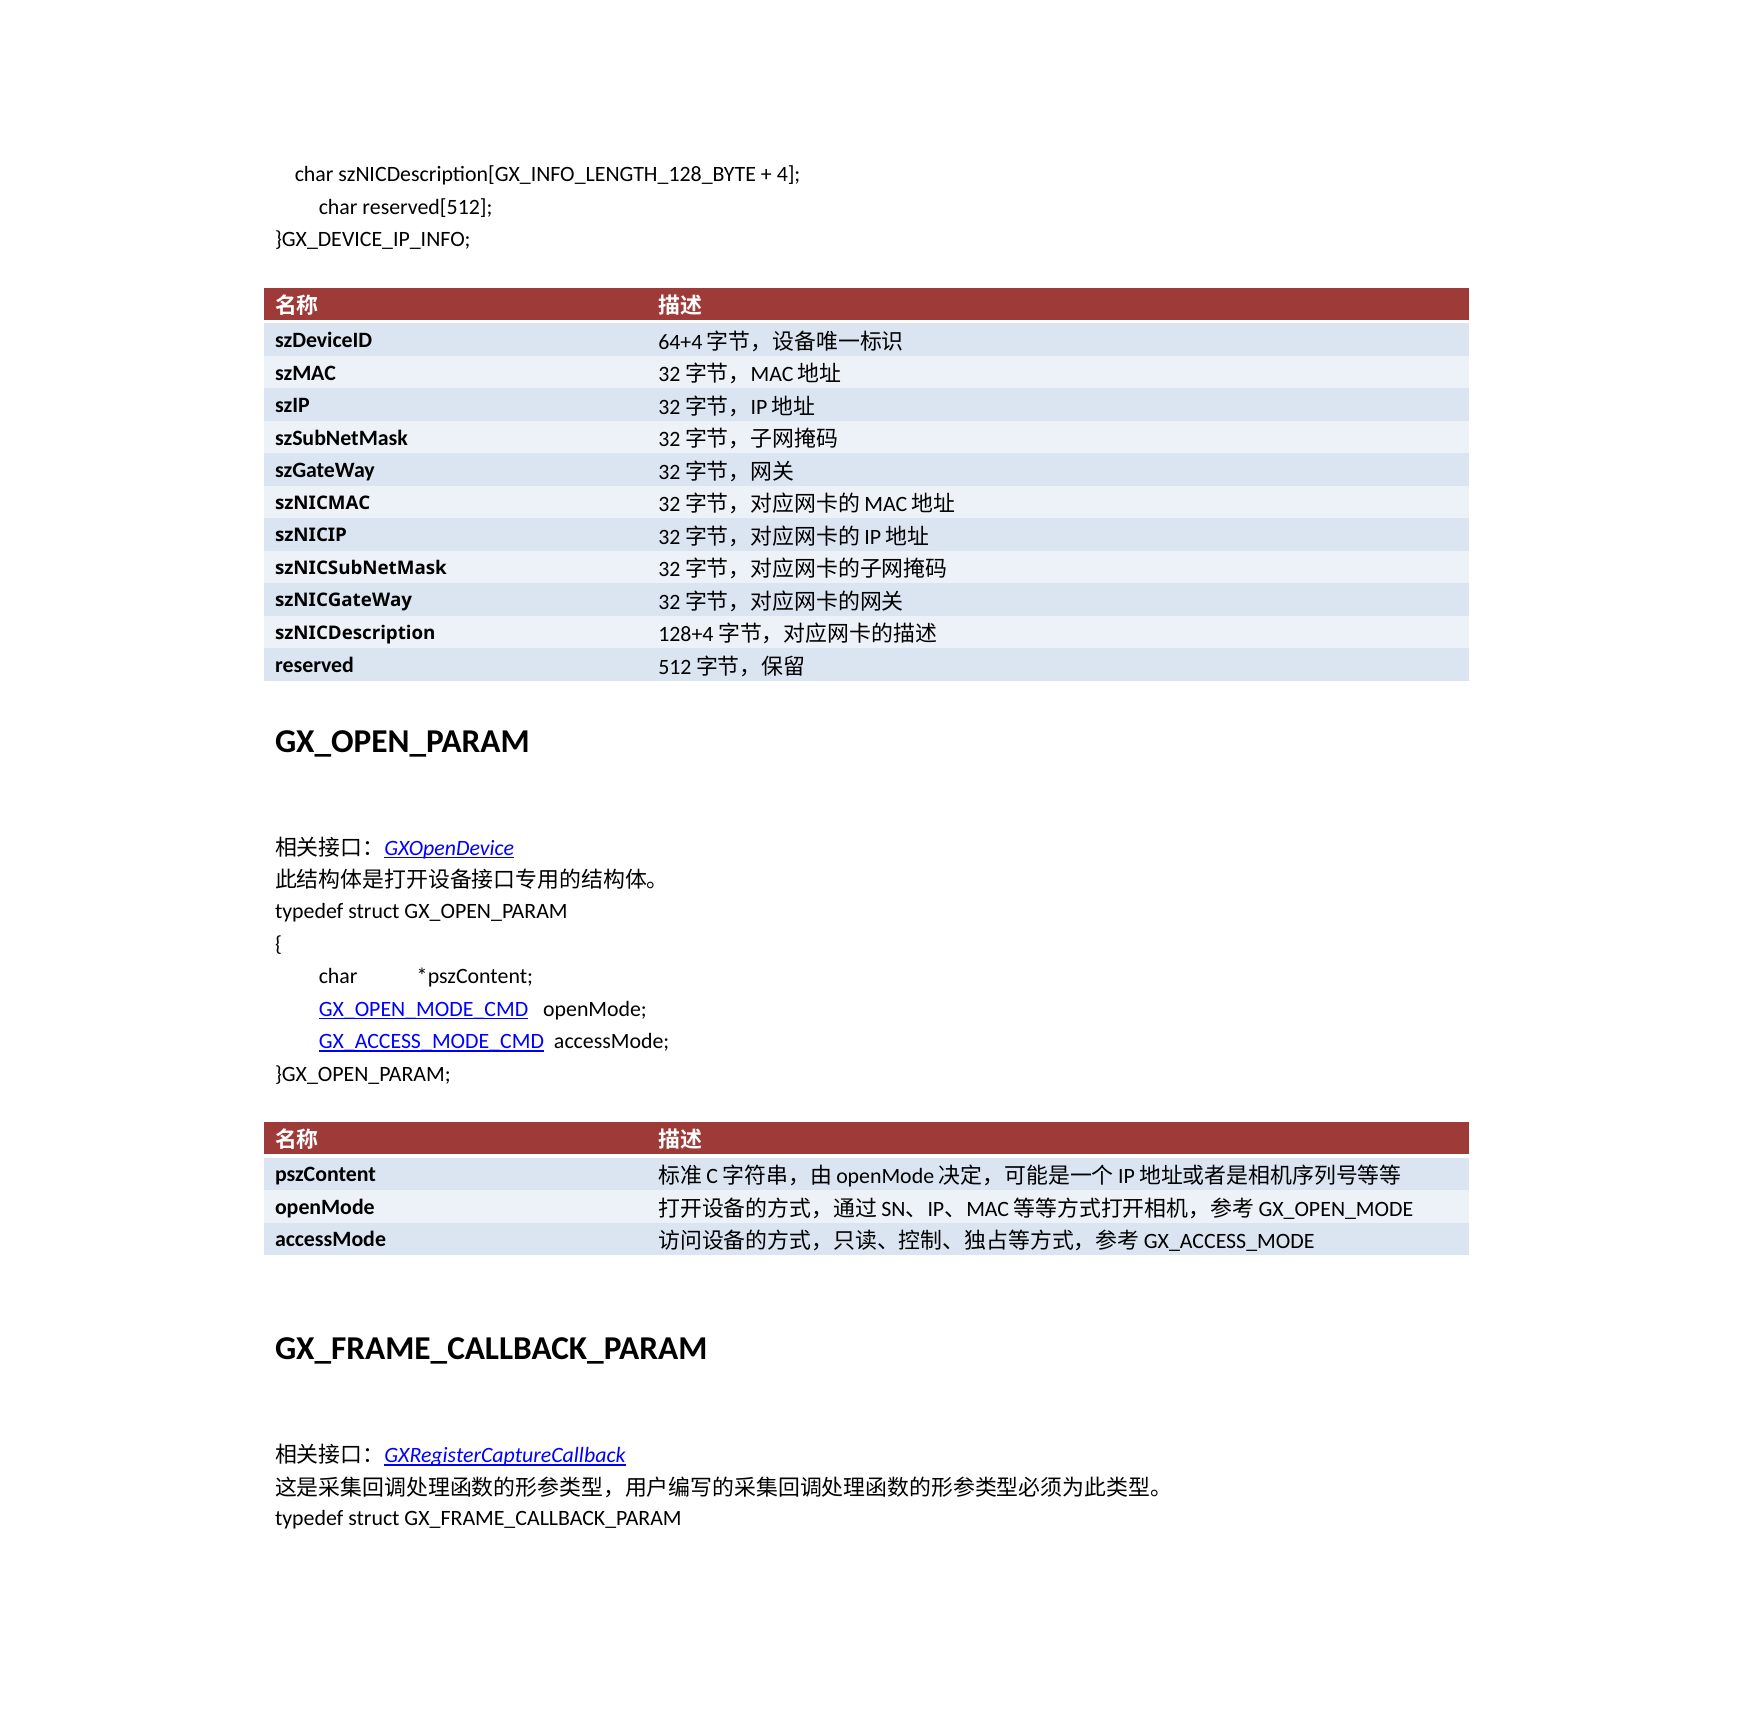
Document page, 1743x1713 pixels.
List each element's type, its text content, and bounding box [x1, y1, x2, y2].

subtitle GX_FRAME_CALLBACK_PARAM [275, 1315, 1459, 1380]
text typedef struct GX_FRAME_CALLBACK_PARAM [275, 1502, 1459, 1534]
text char szNICDescription[GX_INFO_LENGTH_128_BYTE + 4]; [275, 158, 1459, 190]
text char *pszContent; [275, 959, 1459, 992]
text GX_ACCESS_MODE_CMD accessMode; [275, 1024, 1459, 1057]
text { [275, 927, 1459, 959]
text 此结构体是打开设备接口专用的结构体。 [275, 862, 1459, 894]
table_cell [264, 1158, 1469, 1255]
text }GX_DEVICE_IP_INFO; [275, 223, 1459, 255]
text typedef struct GX_OPEN_PARAM [275, 894, 1459, 927]
text }GX_OPEN_PARAM; [275, 1057, 1459, 1089]
text 这是采集回调处理函数的形参类型，用户编写的采集回调处理函数的形参类型必须为此类型。 [275, 1469, 1459, 1502]
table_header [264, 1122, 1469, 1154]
text char reserved[512]; [275, 190, 1459, 223]
text 相关接口：GXOpenDevice [275, 829, 1459, 862]
text 相关接口：GXRegisterCaptureCallback [275, 1437, 1459, 1469]
subtitle GX_OPEN_PARAM [275, 708, 1459, 773]
text GX_OPEN_MODE_CMD openMode; [275, 992, 1459, 1024]
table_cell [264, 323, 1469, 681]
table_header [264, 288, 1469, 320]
